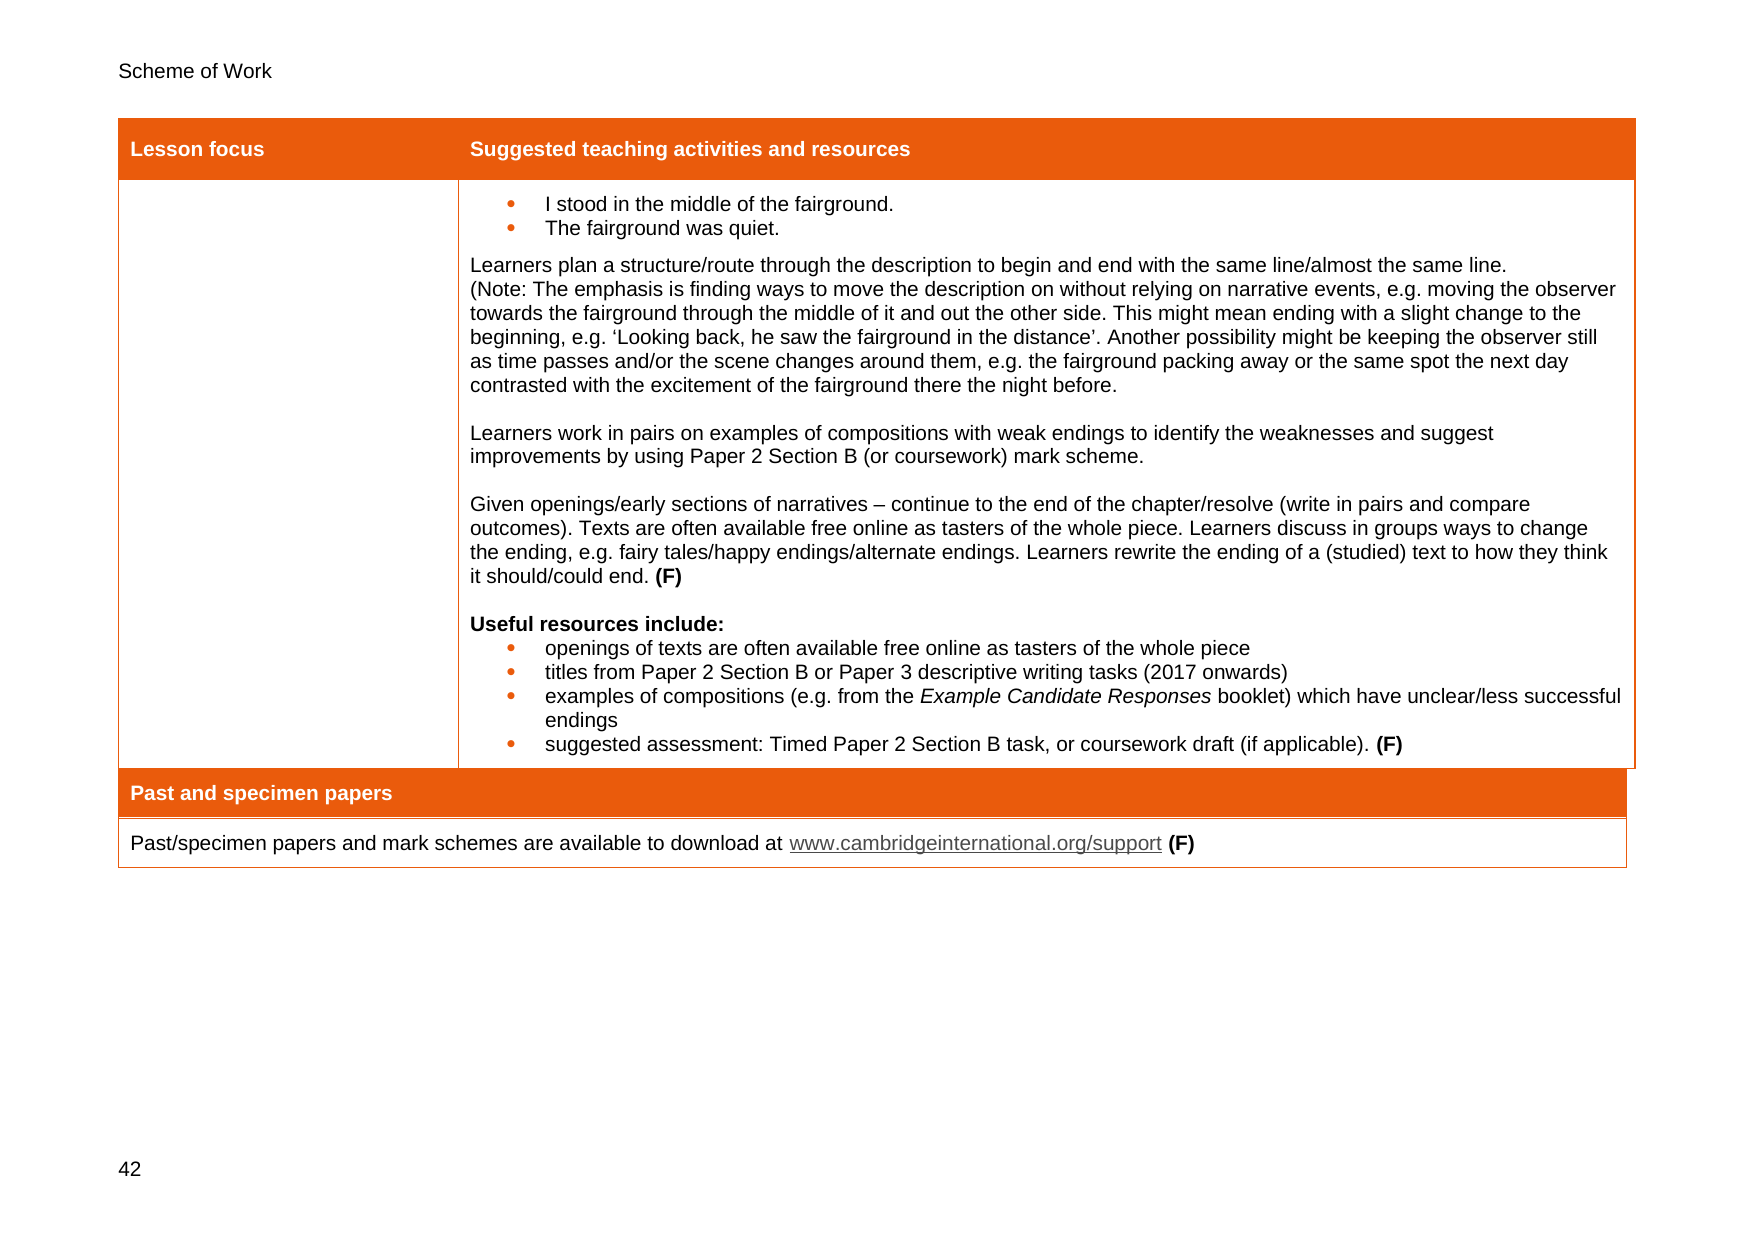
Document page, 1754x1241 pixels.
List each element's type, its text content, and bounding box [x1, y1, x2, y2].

table_header Suggested teaching activities and resources [459, 119, 1634, 179]
table_cell Past/specimen papers and mark schemes are available to download at www.cambridgeinternational.org/support (F) [119, 819, 1626, 867]
table_cell Past and specimen papers [119, 769, 1626, 817]
table_header Lesson focus [119, 119, 458, 179]
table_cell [119, 180, 458, 768]
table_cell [459, 180, 1634, 768]
